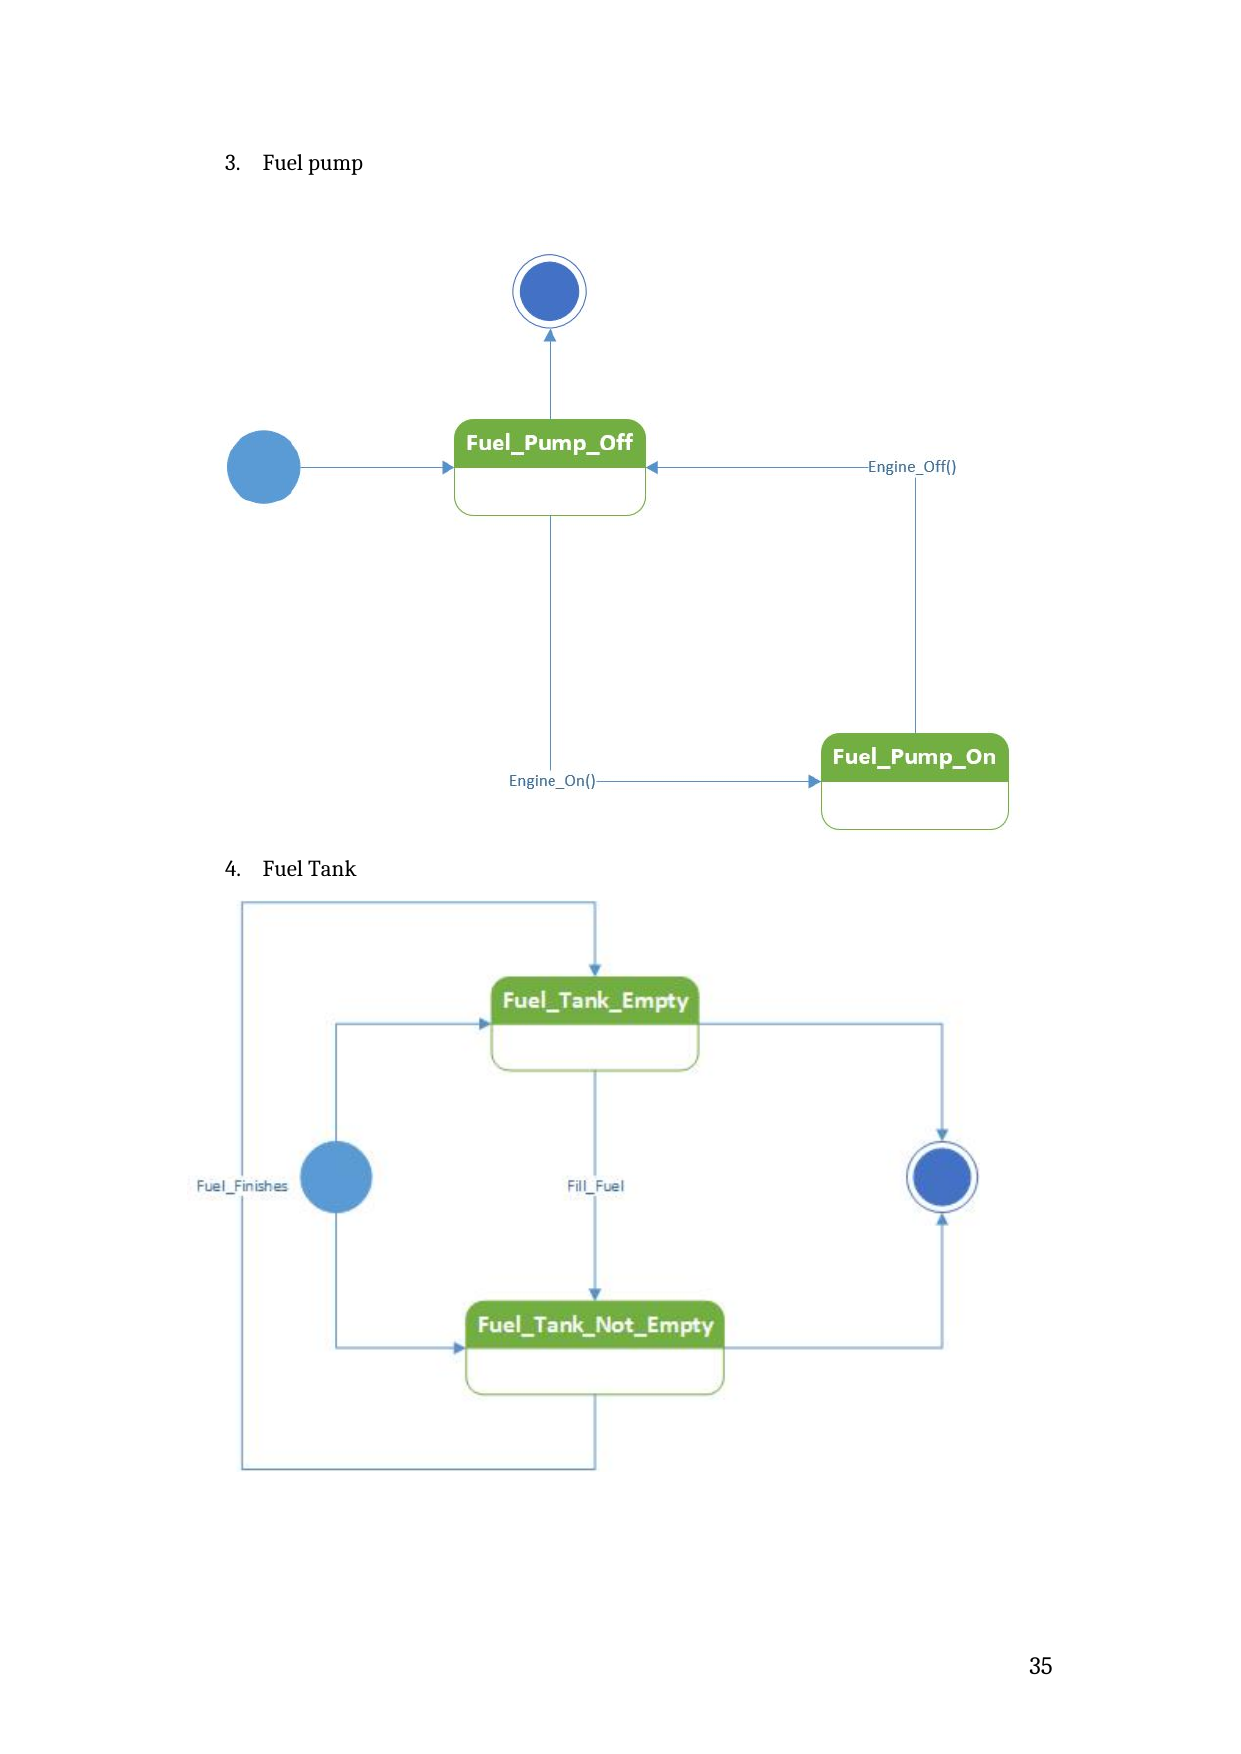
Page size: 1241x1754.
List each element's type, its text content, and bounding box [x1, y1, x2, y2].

picture [187, 195, 1128, 856]
list Fuel pump [225, 150, 1053, 176]
picture [187, 900, 980, 1472]
list Fuel Tank [225, 856, 1053, 882]
